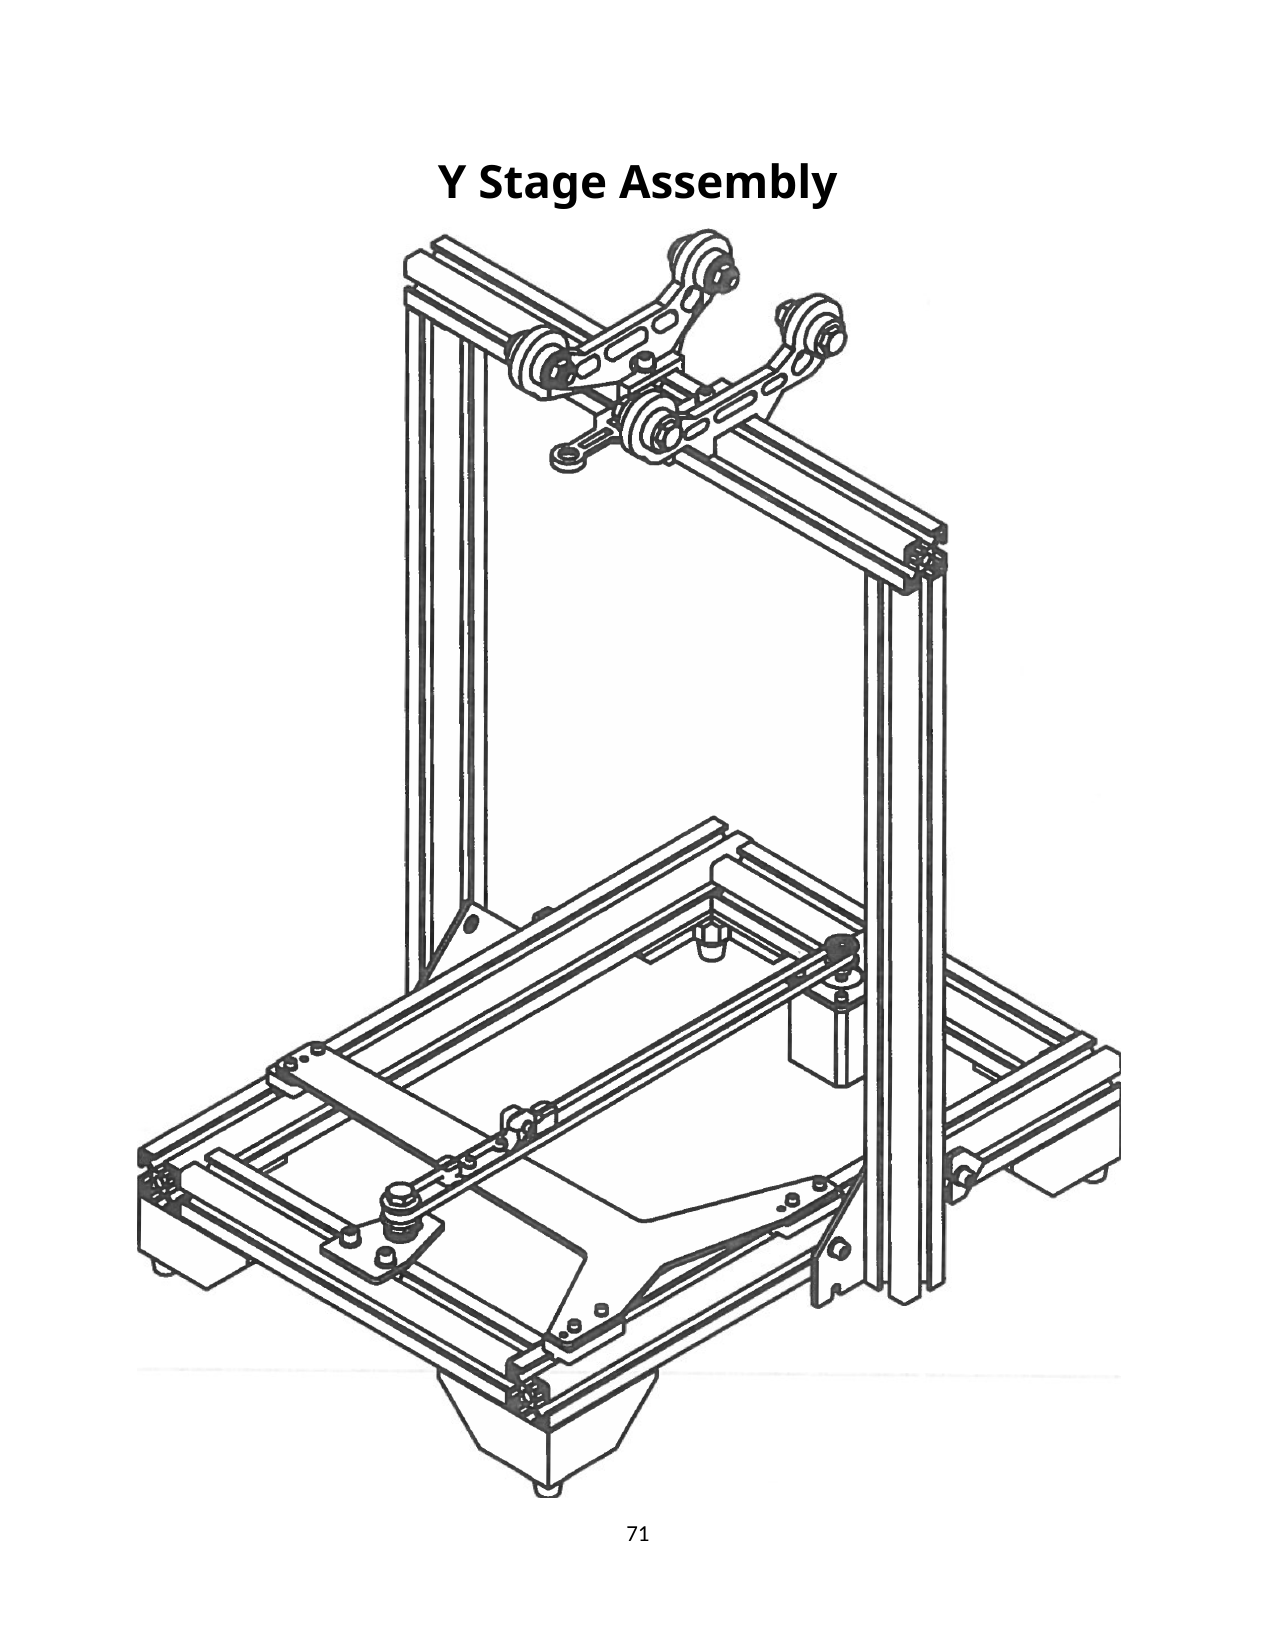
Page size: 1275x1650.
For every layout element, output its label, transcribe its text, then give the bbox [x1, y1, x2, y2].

subtitle Y Stage Assembly [150, 150, 1125, 212]
picture [136, 227, 1120, 1495]
